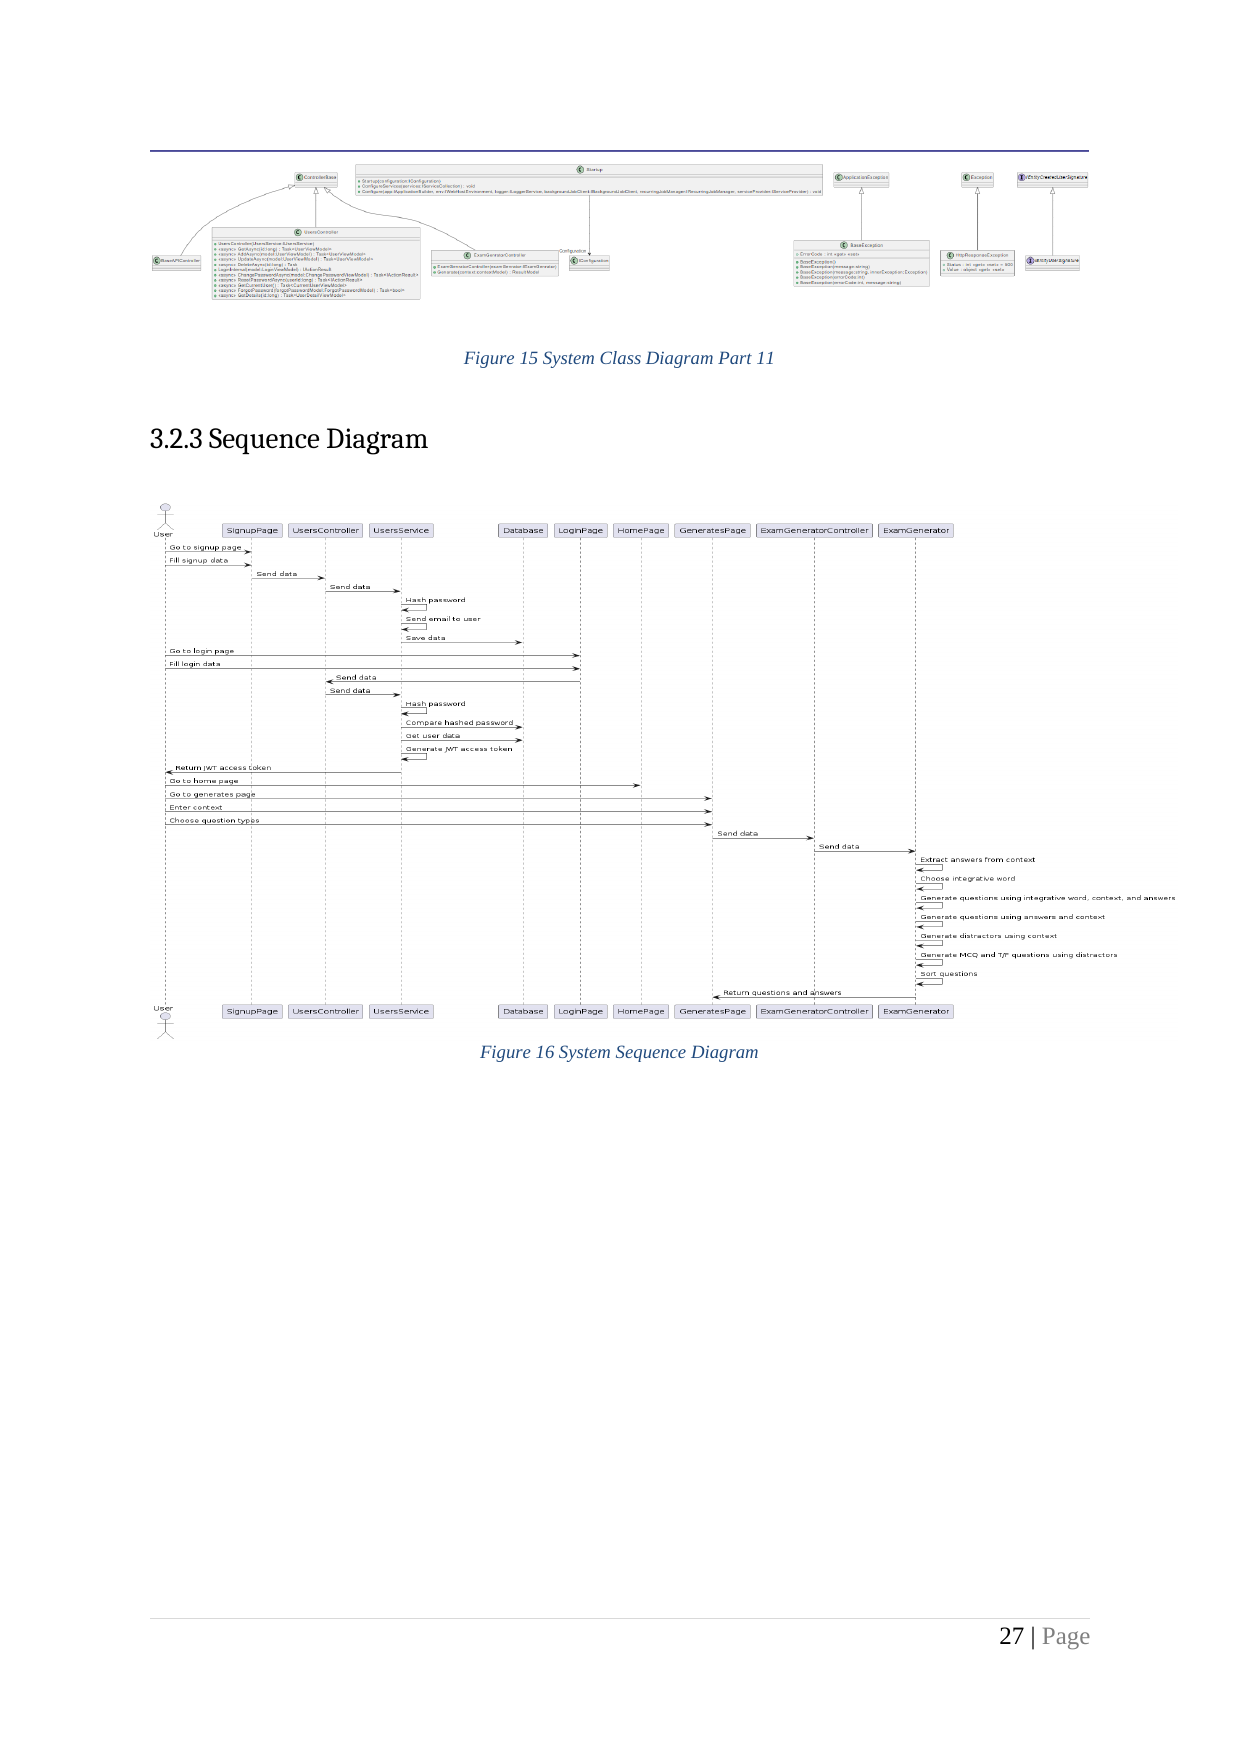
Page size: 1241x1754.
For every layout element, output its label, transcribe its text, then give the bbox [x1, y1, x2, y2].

subtitle 3.2.3 Sequence Diagram [150, 422, 1090, 456]
picture [150, 150, 1089, 348]
text Figure 16 System Sequence Diagram [150, 1041, 1090, 1062]
text Figure 15 System Class Diagram Part 11 [150, 347, 1090, 369]
picture [150, 501, 1179, 1041]
